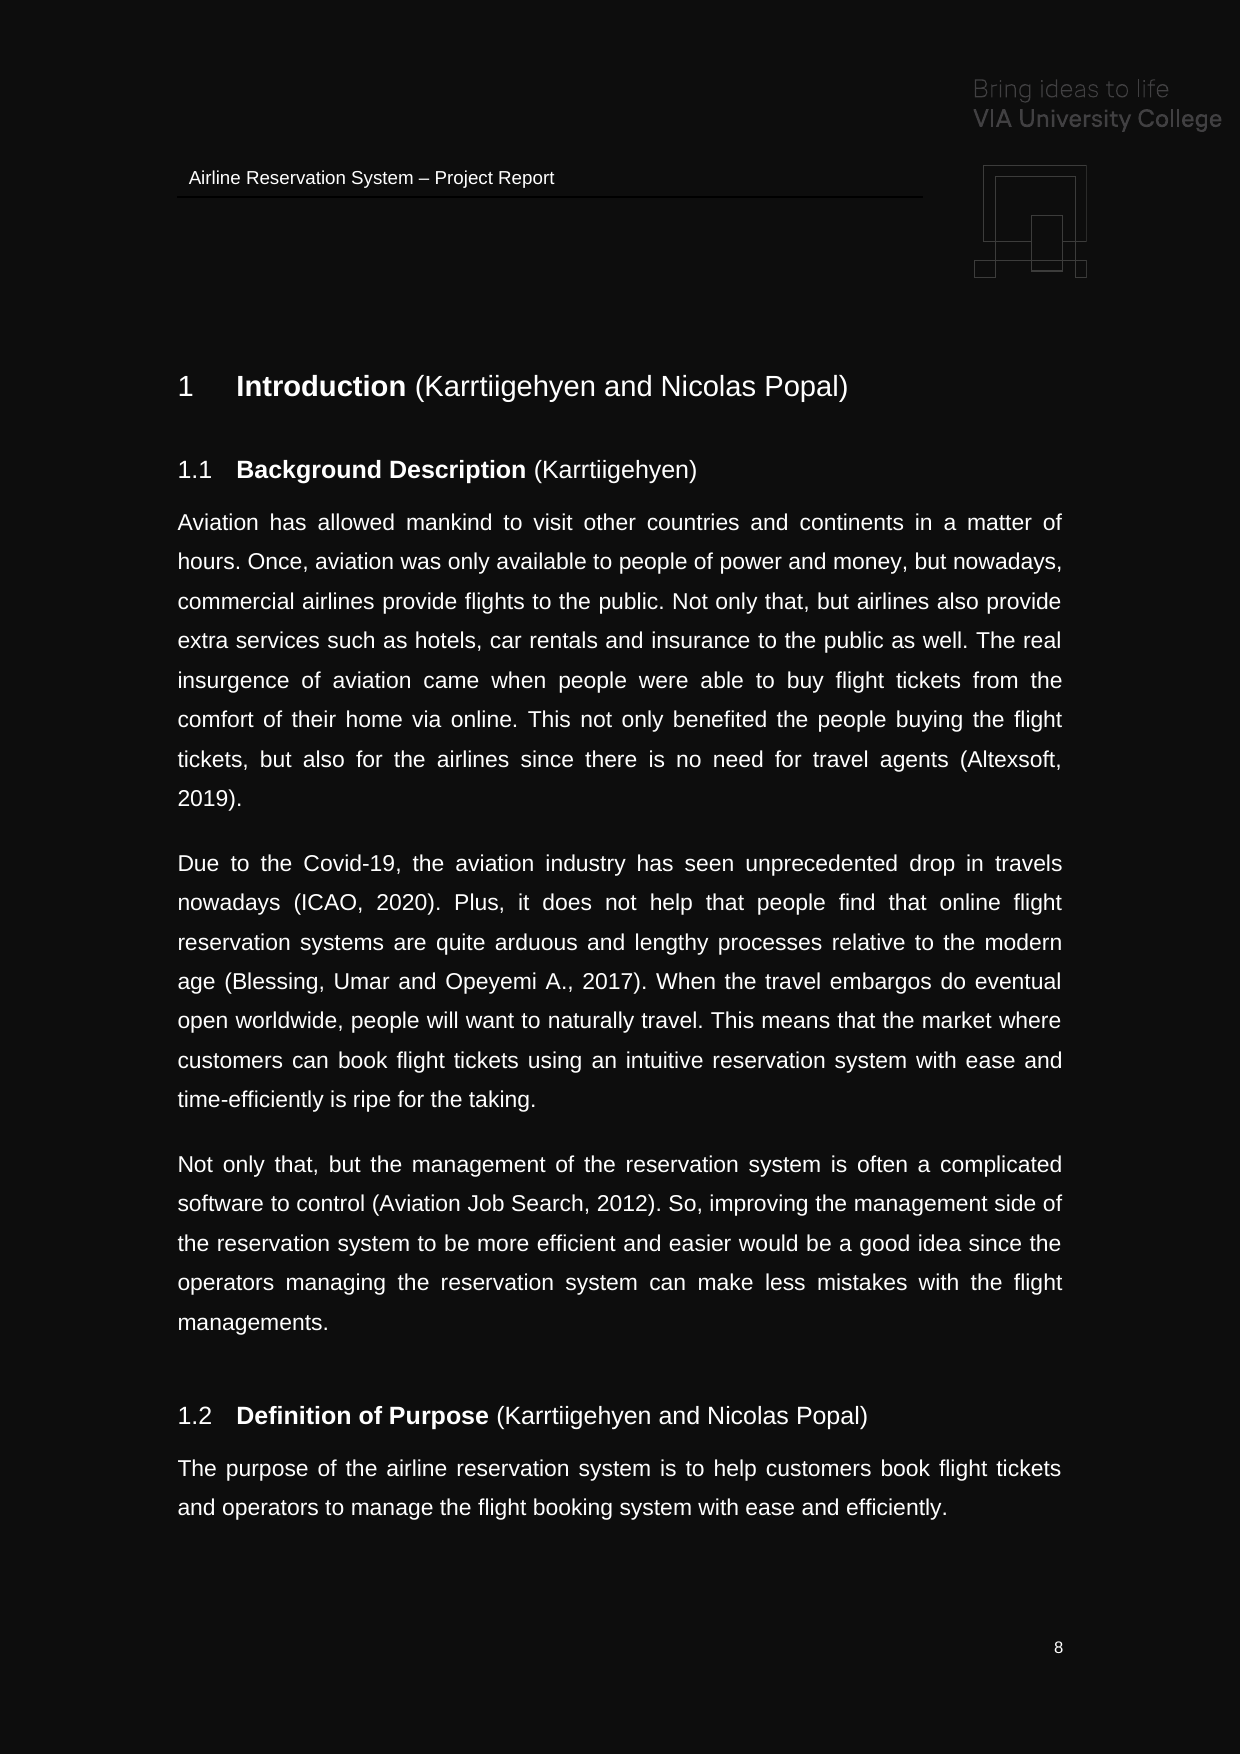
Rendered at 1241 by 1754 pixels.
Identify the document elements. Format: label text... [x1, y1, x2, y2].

text Not only that, but the management of the reservation system is often a complicated software to control (Aviation Job Search, 2012). So, improving the management side of the reservation system to be more efficient and easier would be a good idea since the operators managing the reservation system can make less mistakes with the flight managements. [177, 1151, 1063, 1335]
text Aviation has allowed mankind to visit other countries and continents in a matter of hours. Once, aviation was only available to people of power and money, but nowadays, commercial airlines provide flights to the public. Not only that, but airlines also provide extra services such as hotels, car rentals and insurance to the public as well. The real insurgence of aviation came when people were able to buy flight tickets from the comfort of their home via online. This not only benefited the people buying the flight tickets, but also for the airlines since there is no need for travel agents (Altexsoft, 2019). [177, 509, 1063, 811]
subtitle Introduction (Karrtiigehyen and Nicolas Popal) [177, 369, 1063, 402]
text Due to the Covid-19, the aviation industry has seen unprecedented drop in travels nowadays (ICAO, 2020). Plus, it does not help that people find that online flight reservation systems are quite arduous and lengthy processes relative to the modern age (Blessing, Umar and Opeyemi A., 2017). When the travel embargos do eventual open worldwide, people will want to naturally travel. This means that the market where customers can book flight tickets using an intuitive reservation system with ease and time-efficiently is ripe for the taking. [177, 849, 1063, 1113]
subtitle Definition of Purpose (Karrtiigehyen and Nicolas Popal) [177, 1398, 1063, 1429]
text The purpose of the airline reservation system is to help customers book flight tickets and operators to manage the flight booking system with ease and efficiently. [177, 1454, 1063, 1520]
subtitle Background Description (Karrtiigehyen) [177, 452, 1063, 484]
